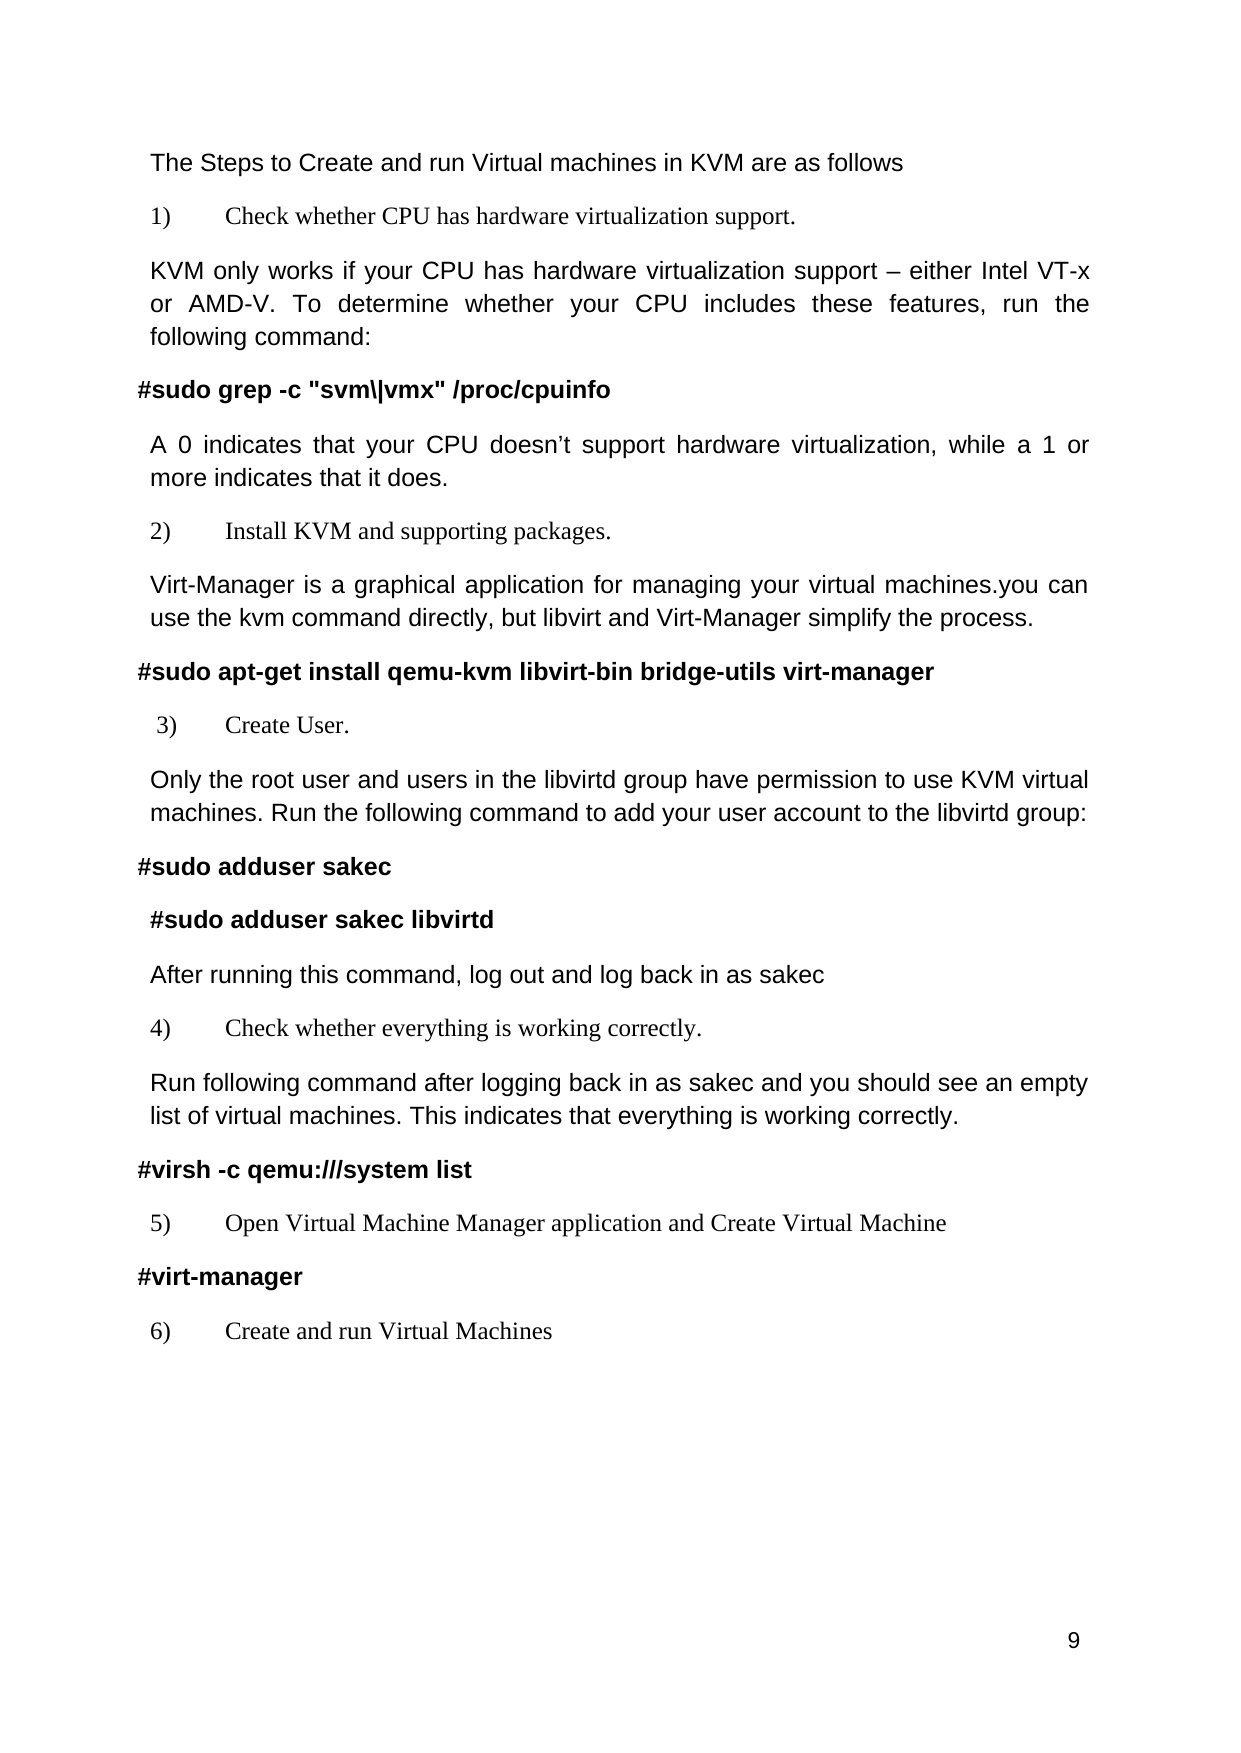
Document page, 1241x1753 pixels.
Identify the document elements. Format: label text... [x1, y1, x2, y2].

text Only the root user and users in the libvirtd group have permission to use KVM virtual machines. Run the following command to add your user account to the libvirtd group: [150, 765, 1091, 827]
subtitle #virsh -c qemu:///system list [137, 1154, 1194, 1183]
list Install KVM and supporting packages. [150, 516, 1194, 545]
text #sudo adduser sakec libvirtd [150, 906, 1194, 934]
subtitle #sudo apt-get install qemu-kvm libvirt-bin bridge-utils virt-manager [137, 657, 1194, 686]
subtitle #virt-manager [137, 1262, 1194, 1291]
text A 0 indicates that your CPU doesn’t support hardware virtualization, while a 1 or more indicates that it does. [150, 429, 1091, 491]
text KVM only works if your CPU has hardware virtualization support – either Intel VT-x or AMD-V. To determine whether your CPU includes these features, run the following command: [150, 256, 1092, 350]
text Run following command after logging back in as sakec and you should see an empty list of virtual machines. This indicates that everything is working correctly. [150, 1068, 1091, 1129]
subtitle #sudo adduser sakec [137, 852, 1194, 881]
list Check whether everything is working correctly. [150, 1013, 1194, 1042]
list Create User. [156, 710, 1194, 739]
subtitle #sudo grep -c "svm\|vmx" /proc/cpuinfo [137, 376, 1194, 404]
text Virt-Manager is a graphical application for managing your virtual machines.you can use the kvm command directly, but libvirt and Virt-Manager simplify the process. [150, 570, 1091, 632]
text After running this command, log out and log back in as sakec [150, 959, 1194, 988]
text The Steps to Create and run Virtual machines in KVM are as follows [150, 147, 1194, 176]
list Open Virtual Machine Manager application and Create Virtual Machine [150, 1208, 1194, 1237]
list Create and run Virtual Machines [150, 1316, 1194, 1344]
list Check whether CPU has hardware virtualization support. [150, 201, 1194, 230]
